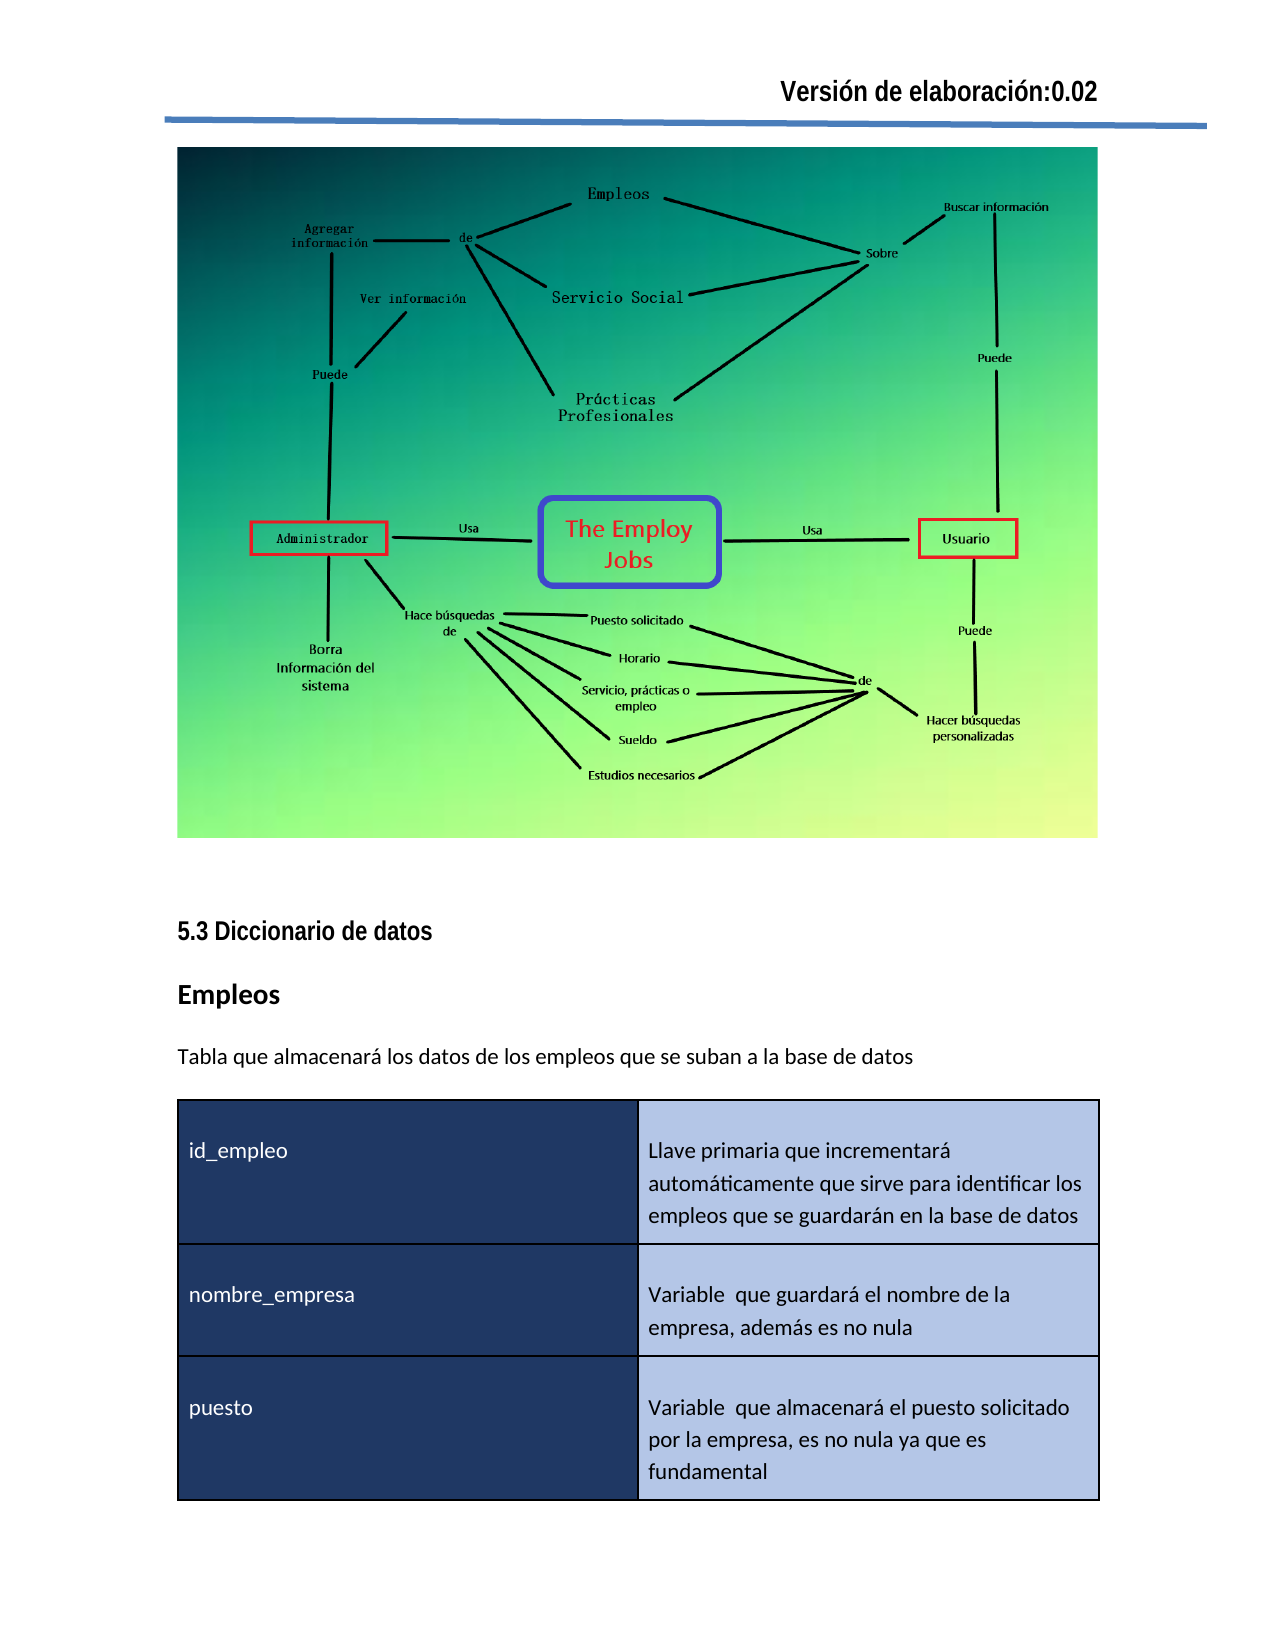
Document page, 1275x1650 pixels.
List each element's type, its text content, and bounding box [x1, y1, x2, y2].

text Empleos [177, 976, 1098, 1011]
table_cell nombre_empresa [179, 1245, 637, 1355]
table_header Llave primaria que incrementará automáticamente que sirve para identificar los empleos que se guardarán en la base de datos [639, 1101, 1098, 1243]
picture [177, 147, 1098, 838]
text Tabla que almacenará los datos de los empleos que se suban a la base de datos [177, 1042, 1098, 1070]
table_cell Variable que almacenará el puesto solicitado por la empresa, es no nula ya que es fundamental [639, 1357, 1098, 1499]
table_header id_empleo [179, 1101, 637, 1243]
table_cell Variable que guardará el nombre de la empresa, además es no nula [639, 1245, 1098, 1355]
table_cell puesto [179, 1357, 637, 1499]
subtitle 5.3 Diccionario de datos [177, 915, 1098, 946]
